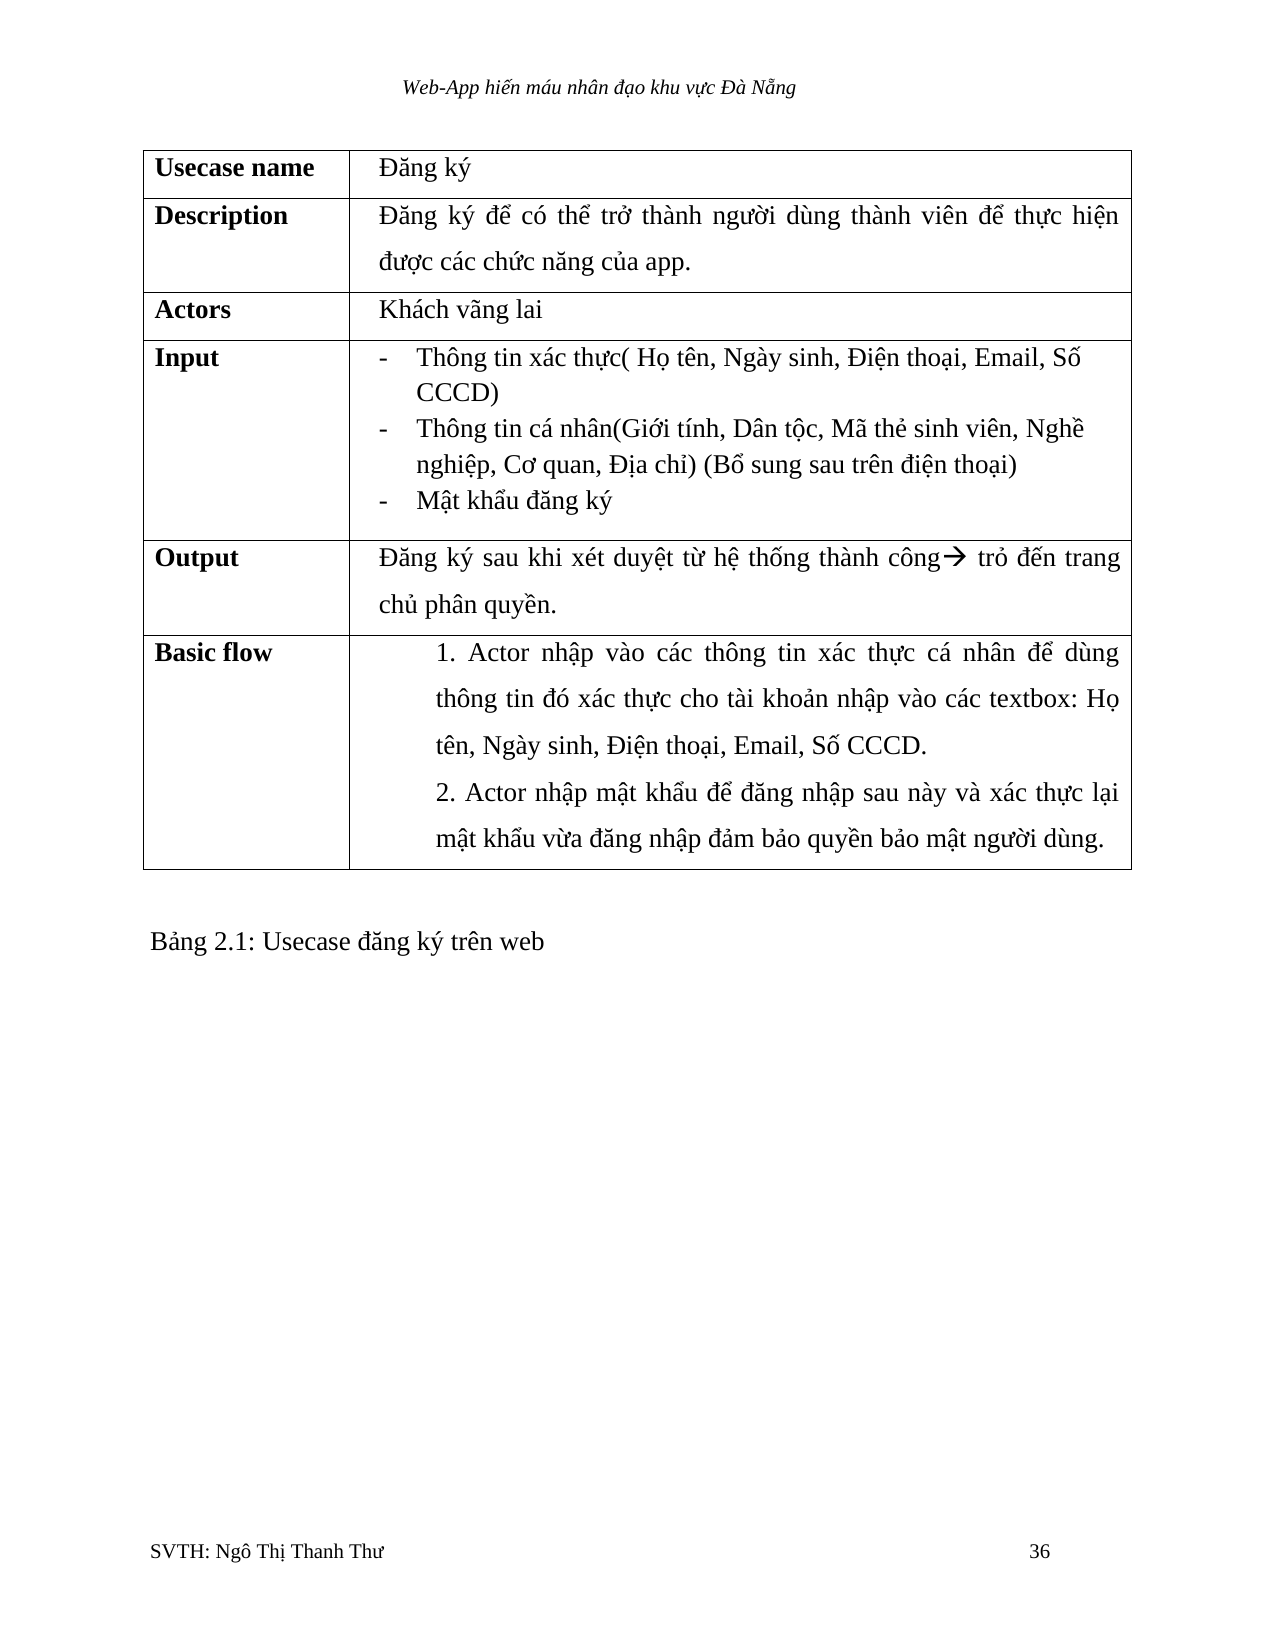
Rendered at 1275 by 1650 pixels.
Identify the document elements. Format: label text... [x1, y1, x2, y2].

table_cell Đăng ký sau khi xét duyệt từ hệ thống thành công trỏ đến trang chủ phân quyền. [350, 541, 1131, 635]
subtitle Usecase đăng ký trên web [150, 925, 1125, 956]
table_cell Description [144, 199, 349, 292]
table_cell Input [144, 341, 349, 540]
table_cell Output [144, 541, 349, 635]
table_cell Actors [144, 293, 349, 340]
table_cell Thông tin xác thực( Họ tên, Ngày sinh, Điện thoại, Email, Số CCCD) Thông tin cá nhân(Giới tính, Dân tộc, Mã thẻ sinh viên, Nghề nghiệp, Cơ quan, Địa chỉ) (Bổ sung sau trên điện thoại) Mật khẩu đăng ký [350, 341, 1131, 540]
table_cell Đăng ký để có thể trở thành người dùng thành viên để thực hiện được các chức năng của app. [350, 199, 1131, 292]
table_cell Basic flow [144, 636, 349, 869]
table_header Đăng ký [350, 151, 1131, 198]
table_cell Khách vãng lai [350, 293, 1131, 340]
table_cell 1. Actor nhập vào các thông tin xác thực cá nhân để dùng thông tin đó xác thực cho tài khoản nhập vào các textbox: Họ tên, Ngày sinh, Điện thoại, Email, Số CCCD. 2. Actor nhập mật khẩu để đăng nhập sau này và xác thực lại mật khẩu vừa đăng nhập đảm bảo quyền bảo mật người dùng. [350, 636, 1131, 869]
table_header Usecase name [144, 151, 349, 198]
